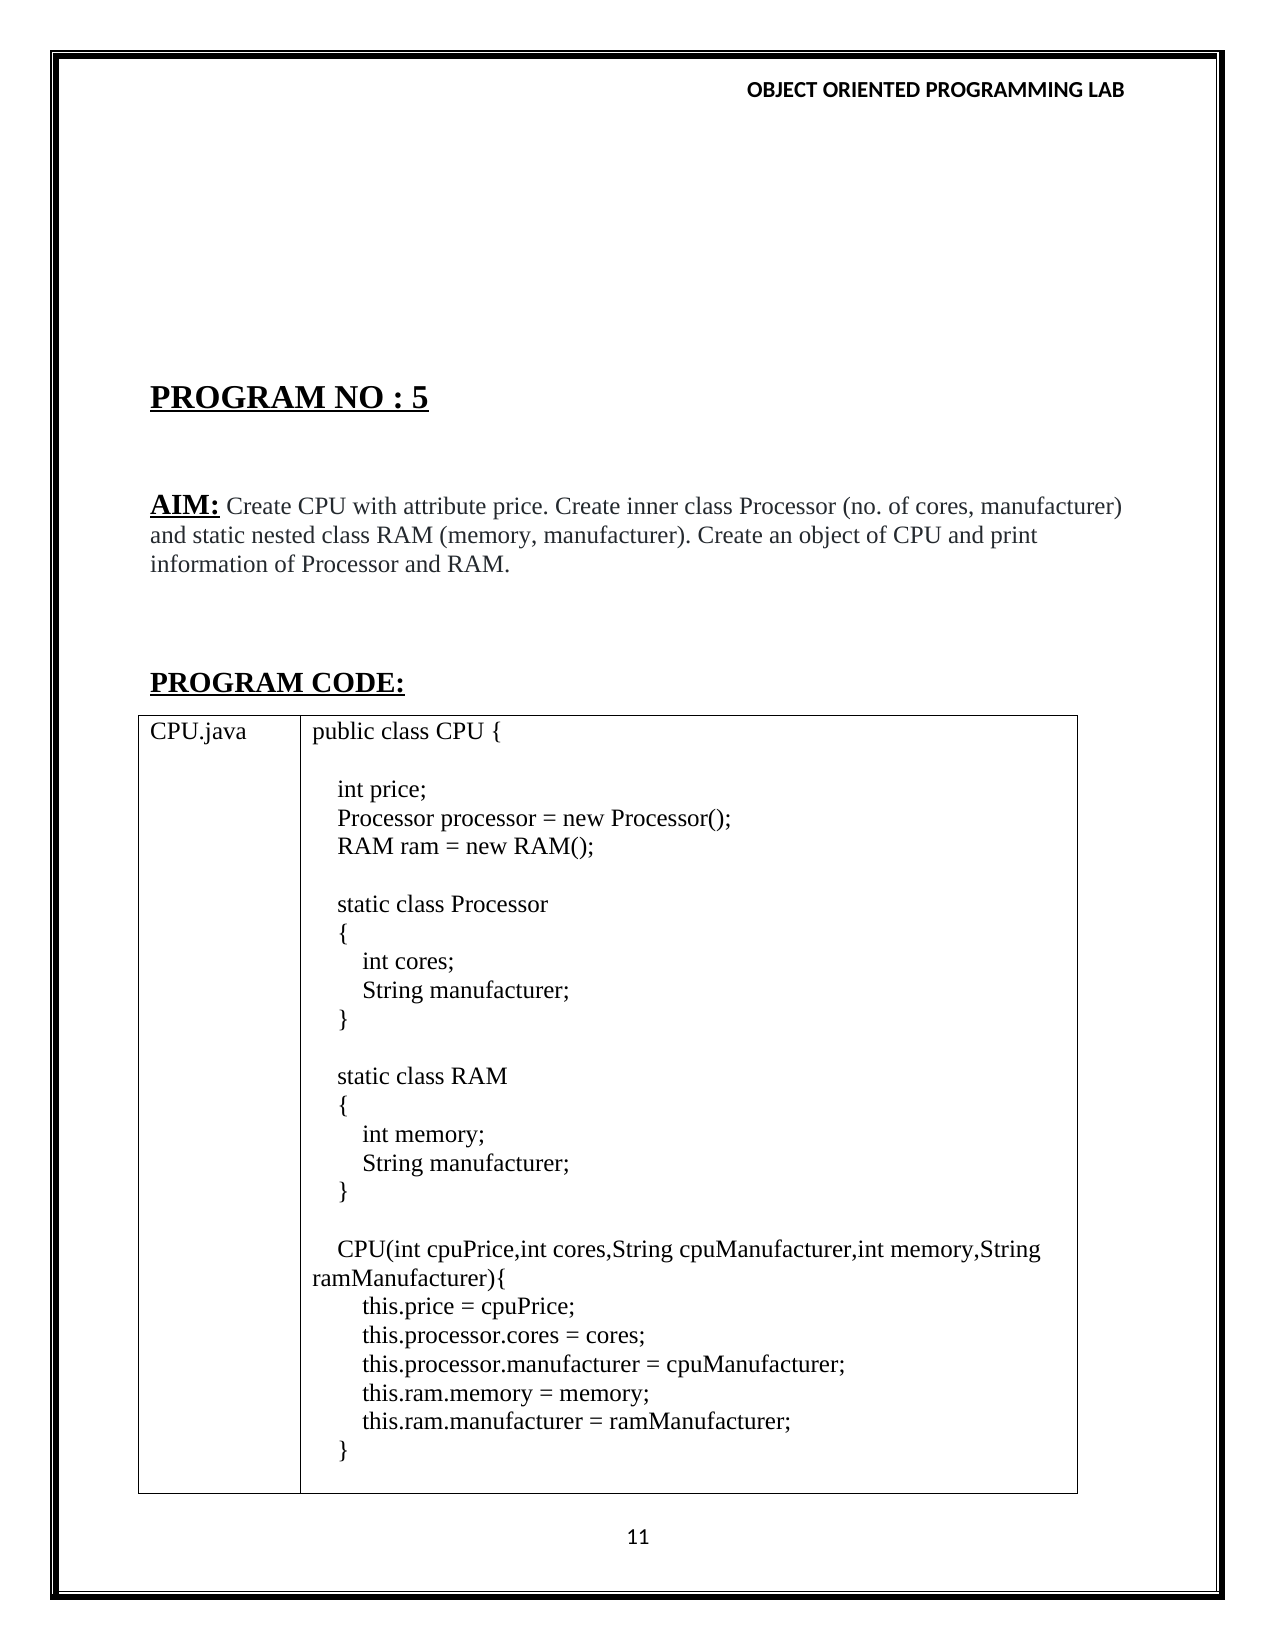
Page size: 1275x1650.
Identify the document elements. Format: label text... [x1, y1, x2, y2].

table_header CPU.java [139, 716, 300, 1493]
text PROGRAM CODE: [150, 665, 1125, 699]
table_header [301, 716, 1077, 1493]
text PROGRAM NO : 5 [150, 377, 1125, 415]
text AIM: Create CPU with attribute price. Create inner class Processor (no. of cores, manufacturer) and static nested class RAM (memory, manufacturer). Create an object of CPU and print information of Processor and RAM. [150, 487, 1125, 578]
